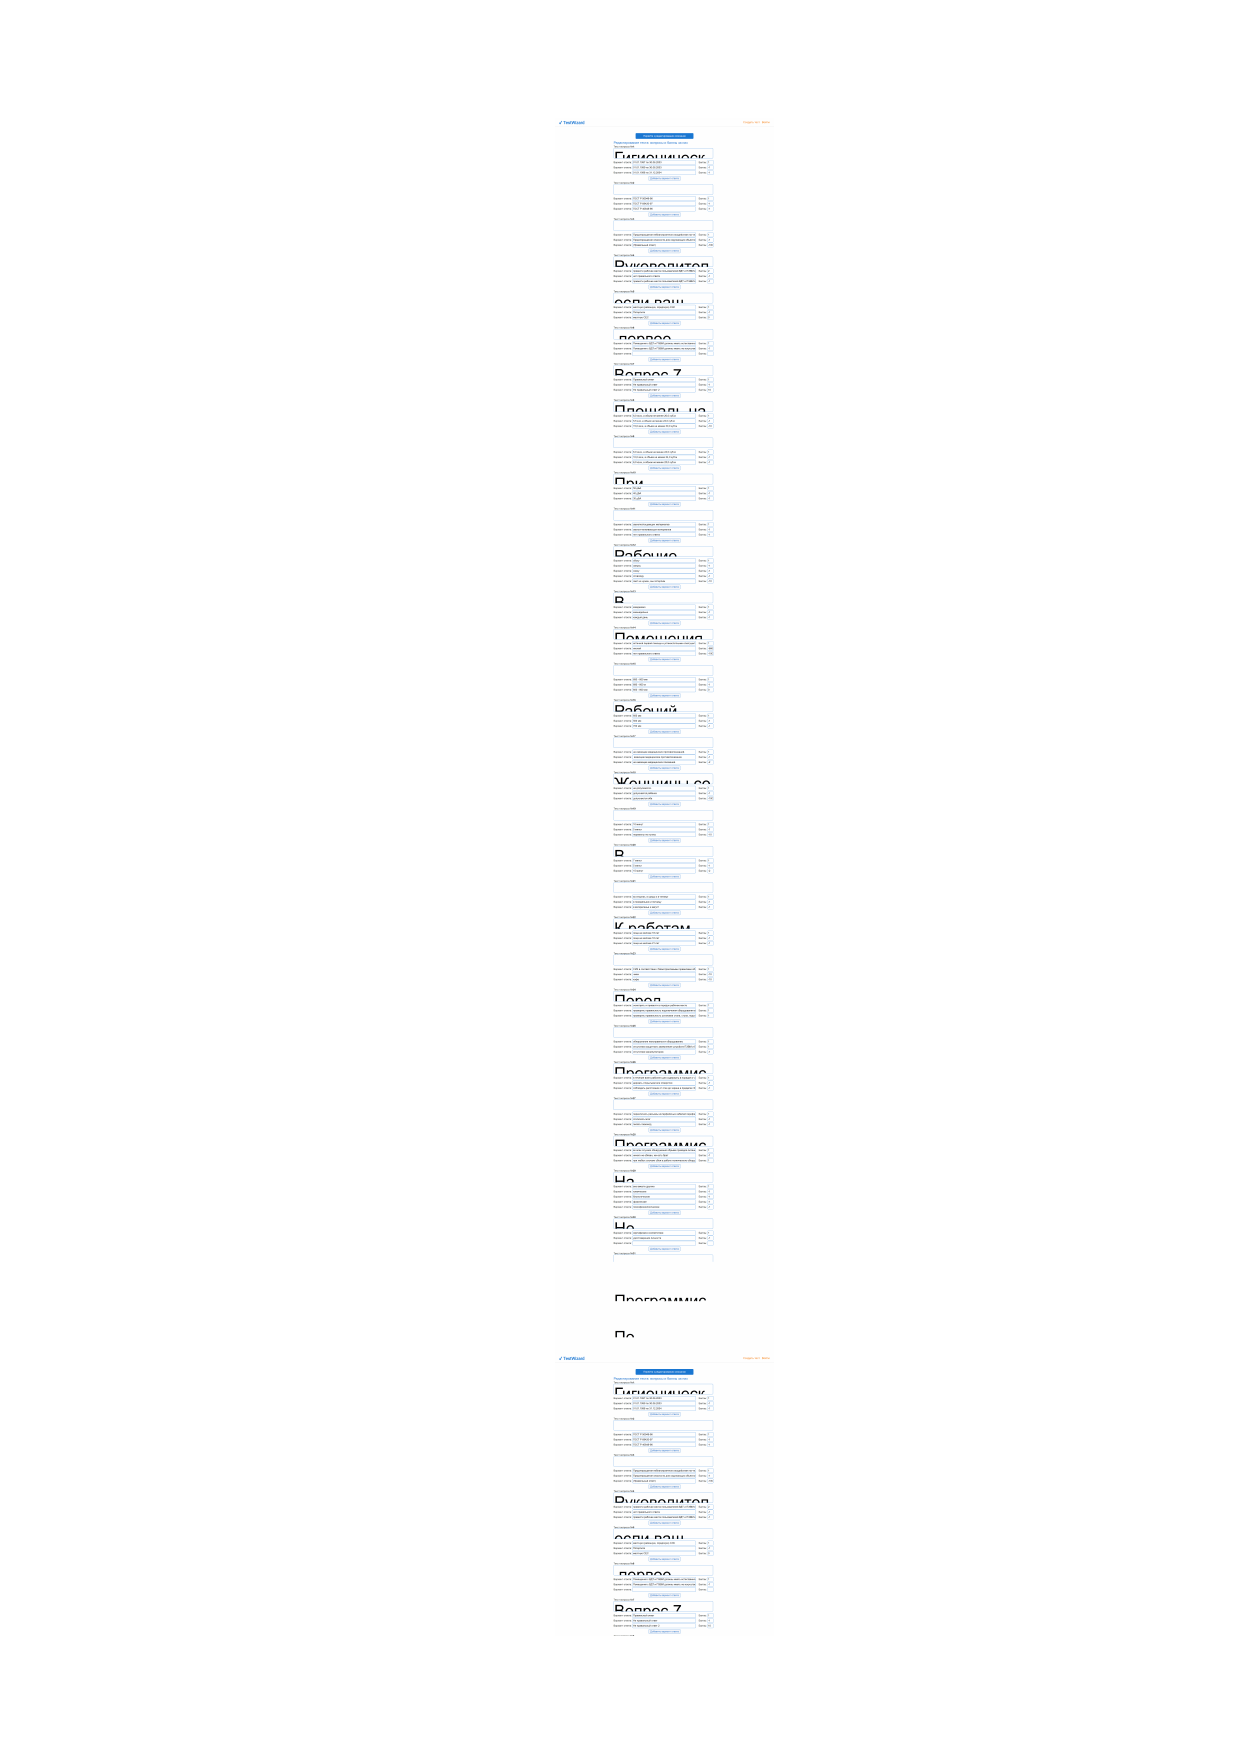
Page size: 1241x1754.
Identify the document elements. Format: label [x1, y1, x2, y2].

picture [555, 118, 774, 1636]
